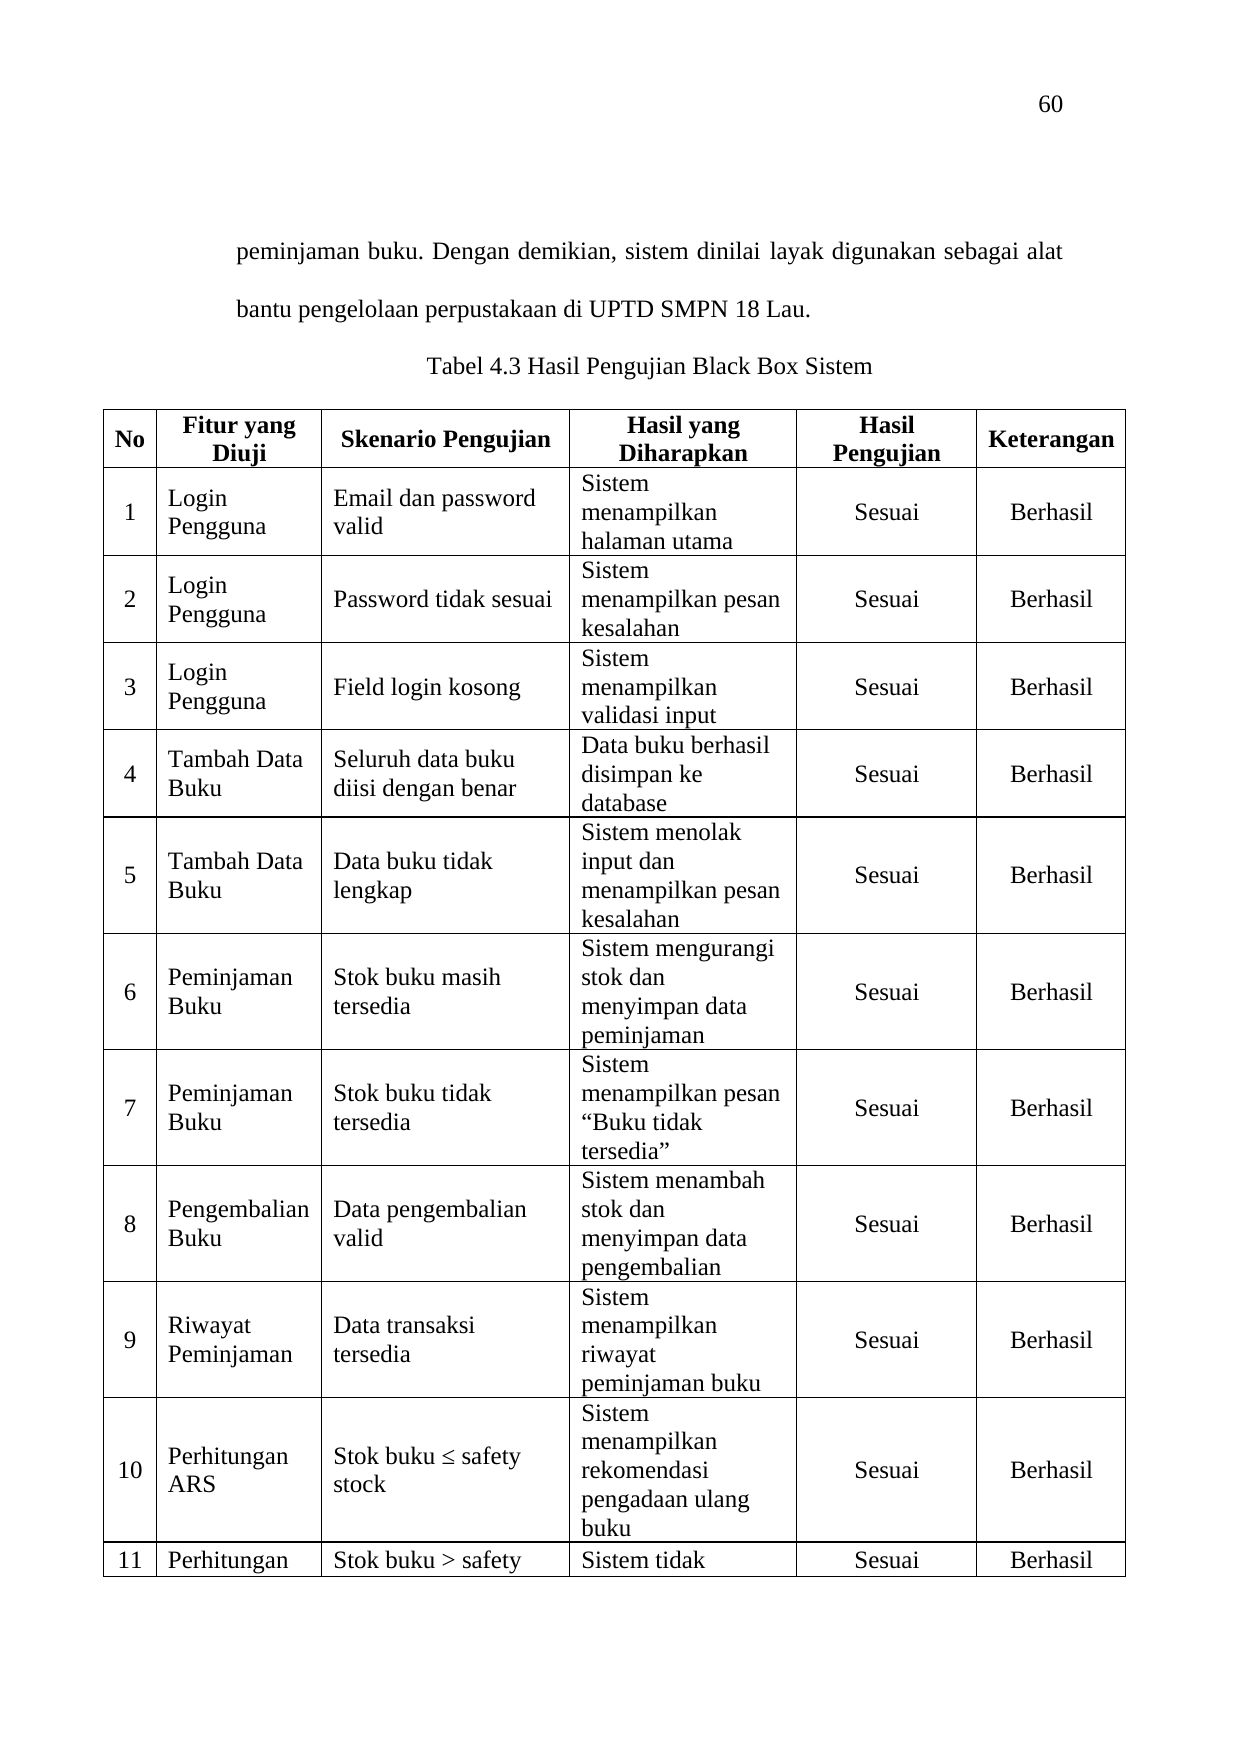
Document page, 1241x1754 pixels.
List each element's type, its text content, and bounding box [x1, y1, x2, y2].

table_cell Pengembalian Buku [157, 1166, 321, 1281]
table_cell Data buku tidak lengkap [322, 818, 569, 932]
table_cell Berhasil [977, 1543, 1125, 1576]
table_header Hasil Pengujian [797, 410, 976, 467]
table_header Hasil yang Diharapkan [570, 410, 796, 467]
table_cell Berhasil [977, 1398, 1125, 1541]
table_header Fitur yang Diuji [157, 410, 321, 467]
table_cell Stok buku ≤ safety stock [322, 1398, 569, 1541]
table_cell Sesuai [797, 1050, 976, 1164]
table_cell Tambah Data Buku [157, 818, 321, 932]
table_cell Stok buku masih tersedia [322, 934, 569, 1048]
table_cell Sistem menampilkan halaman utama [570, 468, 796, 554]
table_cell 8 [104, 1166, 156, 1281]
table_cell 2 [104, 556, 156, 642]
table_cell Berhasil [977, 468, 1125, 554]
table_cell Seluruh data buku diisi dengan benar [322, 730, 569, 816]
table_cell Sesuai [797, 818, 976, 932]
table_cell Tambah Data Buku [157, 730, 321, 816]
table_cell Login Pengguna [157, 468, 321, 554]
table_cell Sesuai [797, 468, 976, 554]
table_cell Password tidak sesuai [322, 556, 569, 642]
table_cell Sesuai [797, 556, 976, 642]
table_cell Stok buku > safety stock [322, 1543, 569, 1576]
table_cell Sesuai [797, 934, 976, 1048]
table_cell 11 [104, 1543, 156, 1576]
table_cell Sesuai [797, 643, 976, 729]
table_cell Peminjaman Buku [157, 934, 321, 1048]
table_cell Sistem menolak input dan menampilkan pesan kesalahan [570, 818, 796, 932]
table_cell 7 [104, 1050, 156, 1164]
table_cell Sesuai [797, 730, 976, 816]
table_cell Sistem menampilkan rekomendasi pengadaan ulang buku [570, 1398, 796, 1541]
table_cell Berhasil [977, 1050, 1125, 1164]
table_cell Perhitungan ARS [157, 1398, 321, 1541]
table_cell Berhasil [977, 1282, 1125, 1397]
table_cell Berhasil [977, 556, 1125, 642]
table_cell Login Pengguna [157, 556, 321, 642]
table_header Keterangan [977, 410, 1125, 467]
table_cell Field login kosong [322, 643, 569, 729]
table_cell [570, 1543, 796, 1576]
table_cell Berhasil [977, 643, 1125, 729]
table_cell Berhasil [977, 730, 1125, 816]
table_cell Berhasil [977, 934, 1125, 1048]
table_cell Sistem menampilkan riwayat peminjaman buku [570, 1282, 796, 1397]
table_header No [104, 410, 156, 467]
table_cell Berhasil [977, 818, 1125, 932]
table_cell Sistem menampilkan validasi input [570, 643, 796, 729]
table_cell 5 [104, 818, 156, 932]
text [236, 236, 1063, 322]
table_cell Sistem menampilkan pesan “Buku tidak tersedia” [570, 1050, 796, 1164]
table_cell Sesuai [797, 1282, 976, 1397]
table_cell Sesuai [797, 1543, 976, 1576]
table_cell Sistem mengurangi stok dan menyimpan data peminjaman [570, 934, 796, 1048]
table_cell Sistem menambah stok dan menyimpan data pengembalian [570, 1166, 796, 1281]
table_cell Berhasil [977, 1166, 1125, 1281]
table_cell Riwayat Peminjaman [157, 1282, 321, 1397]
table_cell Data buku berhasil disimpan ke database [570, 730, 796, 816]
table_cell 3 [104, 643, 156, 729]
table_cell 6 [104, 934, 156, 1048]
table_cell 1 [104, 468, 156, 554]
text Tabel 4.3 Hasil Pengujian Black Box Sistem [236, 351, 1063, 380]
table_cell 10 [104, 1398, 156, 1541]
table_cell Login Pengguna [157, 643, 321, 729]
table_cell Sesuai [797, 1166, 976, 1281]
table_cell Data pengembalian valid [322, 1166, 569, 1281]
table_cell Perhitungan ARS [157, 1543, 321, 1576]
table_cell Sistem menampilkan pesan kesalahan [570, 556, 796, 642]
table_cell Sesuai [797, 1398, 976, 1541]
table_cell Peminjaman Buku [157, 1050, 321, 1164]
table_cell Data transaksi tersedia [322, 1282, 569, 1397]
table_header Skenario Pengujian [322, 410, 569, 467]
table_cell Email dan password valid [322, 468, 569, 554]
table_cell 9 [104, 1282, 156, 1397]
table_cell 4 [104, 730, 156, 816]
table_cell Stok buku tidak tersedia [322, 1050, 569, 1164]
